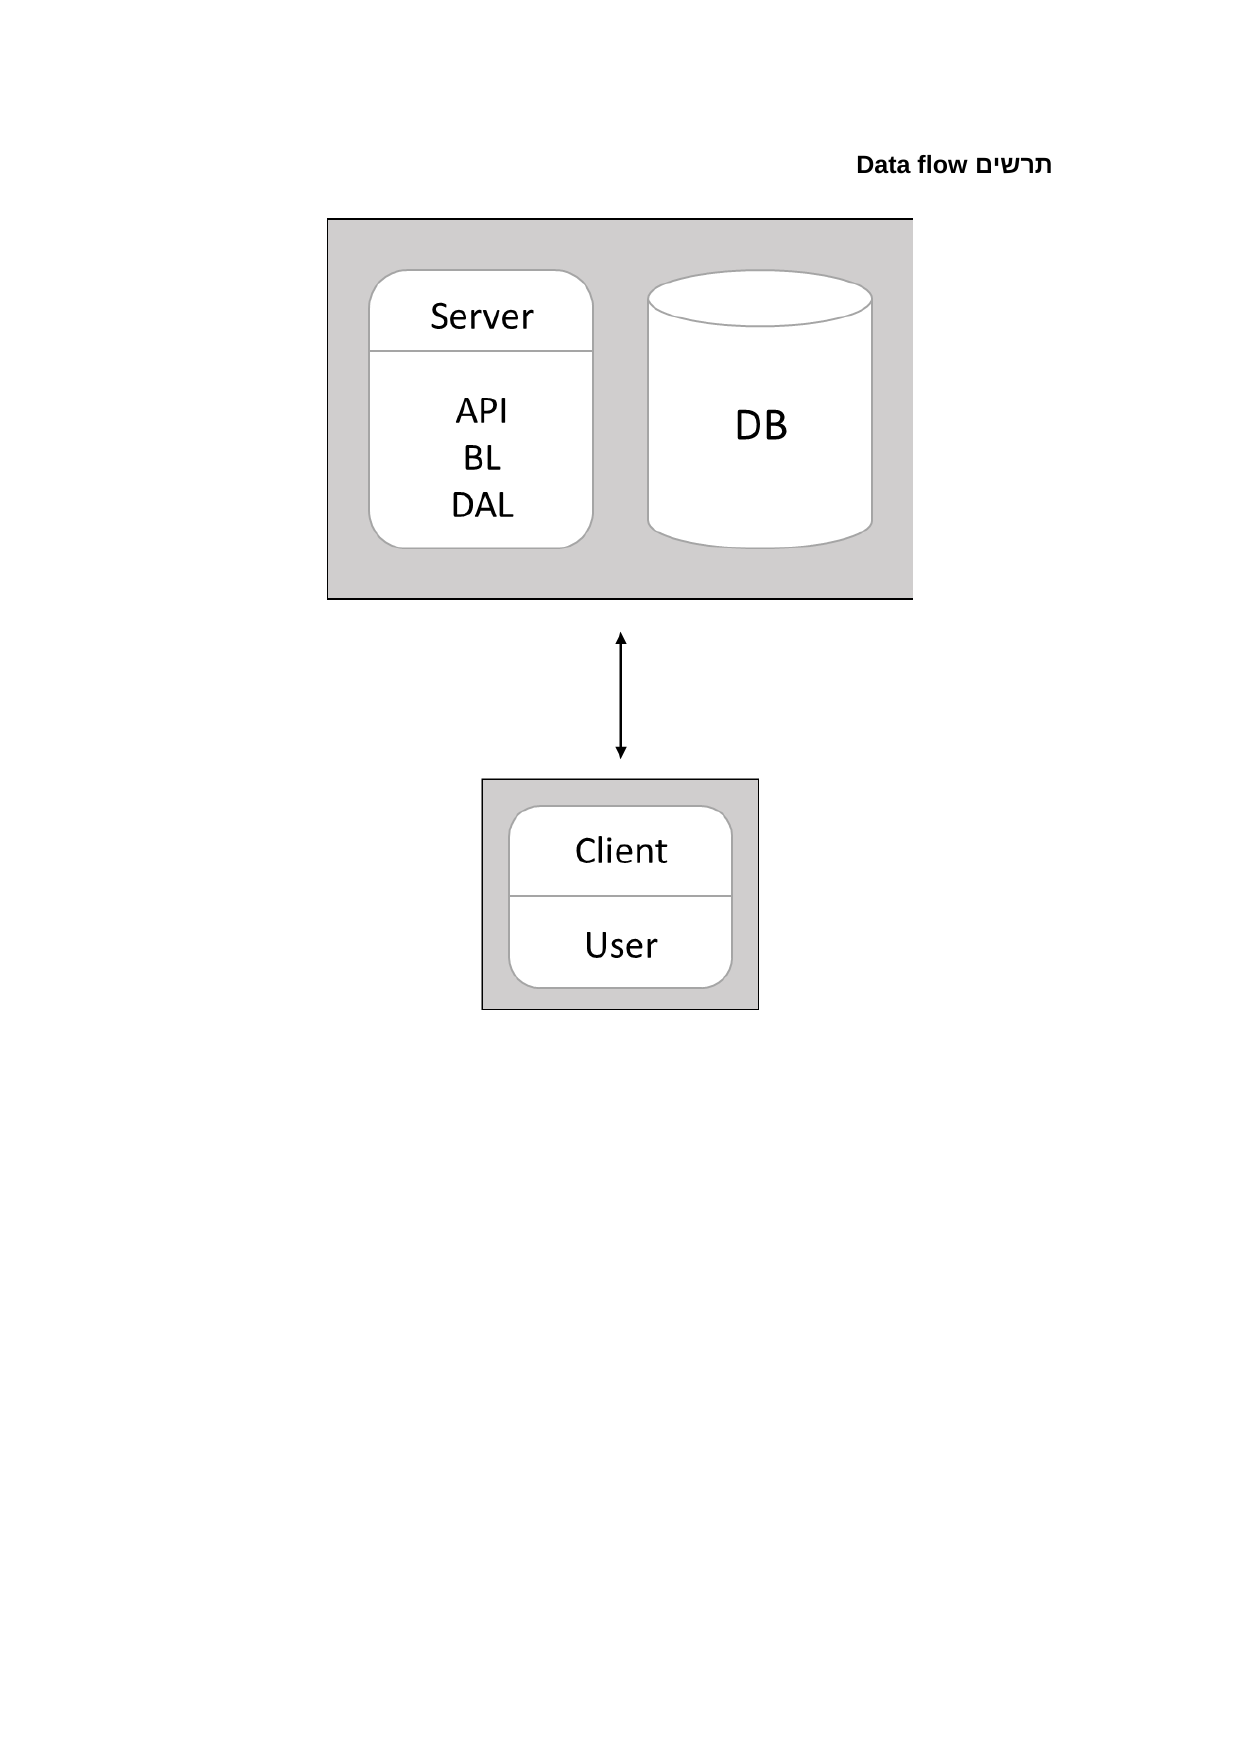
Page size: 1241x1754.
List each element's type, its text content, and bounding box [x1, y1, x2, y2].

picture [327, 218, 913, 1010]
text תרשים Data flow [187, 150, 1053, 179]
